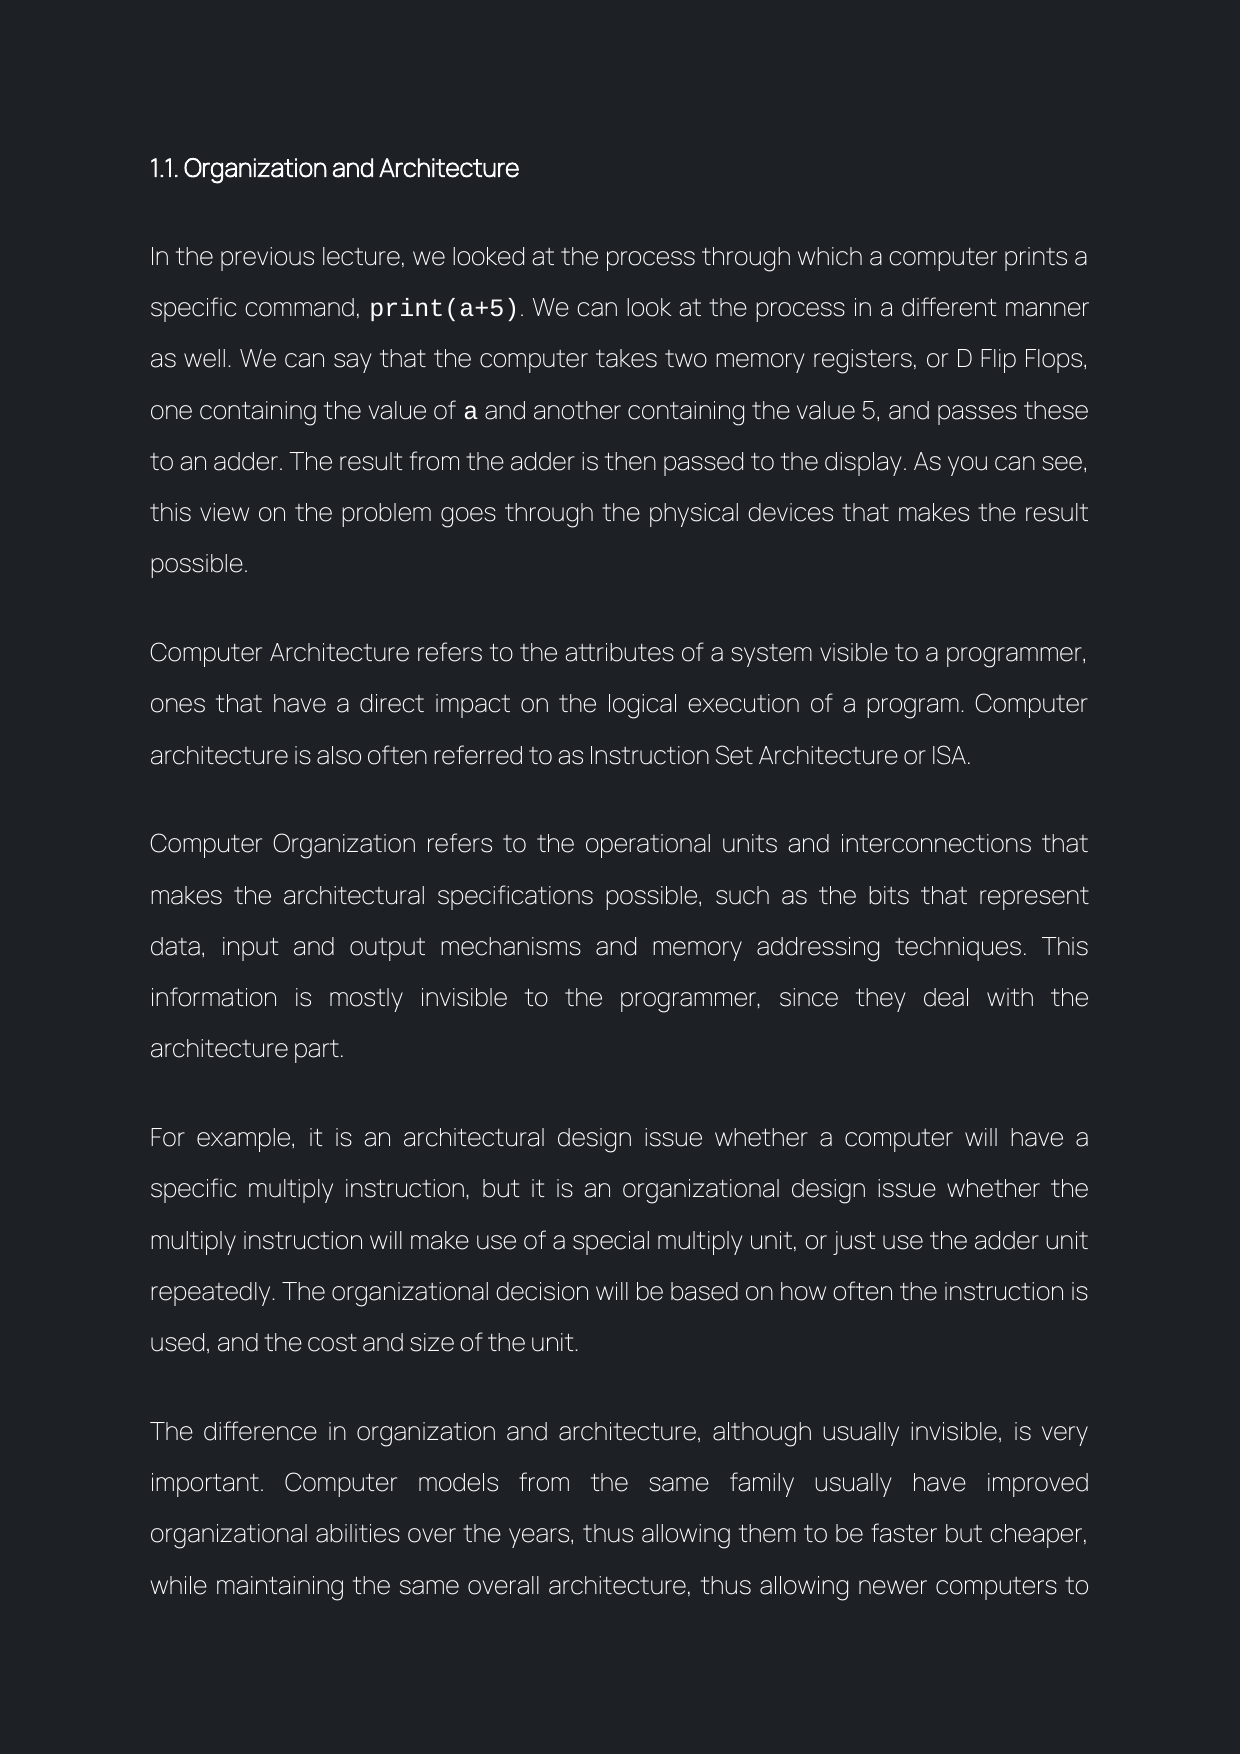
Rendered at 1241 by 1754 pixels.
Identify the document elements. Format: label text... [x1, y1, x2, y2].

text In the previous lecture, we looked at the process through which a computer prints a specific command, print(a+5). We can look at the process in a different manner as well. We can say that the computer takes two memory registers, or D Flip Flops, one containing the value of a and another containing the value 5, and passes these to an adder. The result from the adder is then passed to the display. As you can see, this view on the problem goes through the physical devices that makes the result possible. [150, 239, 1090, 580]
text Computer Organization refers to the operational units and interconnections that makes the architectural specifications possible, such as the bits that represent data, input and output mechanisms and memory addressing techniques. This information is mostly invisible to the programmer, since they deal with the architecture part. [150, 826, 1090, 1065]
subtitle 1.1. Organization and Architecture [150, 150, 1090, 184]
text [150, 1414, 1090, 1602]
text Computer Architecture refers to the attributes of a system visible to a programmer, ones that have a direct impact on the logical execution of a program. Computer architecture is also often referred to as Instruction Set Architecture or ISA. [150, 635, 1090, 772]
text For example, it is an architectural design issue whether a computer will have a specific multiply instruction, but it is an organizational design issue whether the multiply instruction will make use of a special multiply unit, or just use the adder unit repeatedly. The organizational decision will be based on how often the instruction is used, and the cost and size of the unit. [150, 1120, 1090, 1359]
